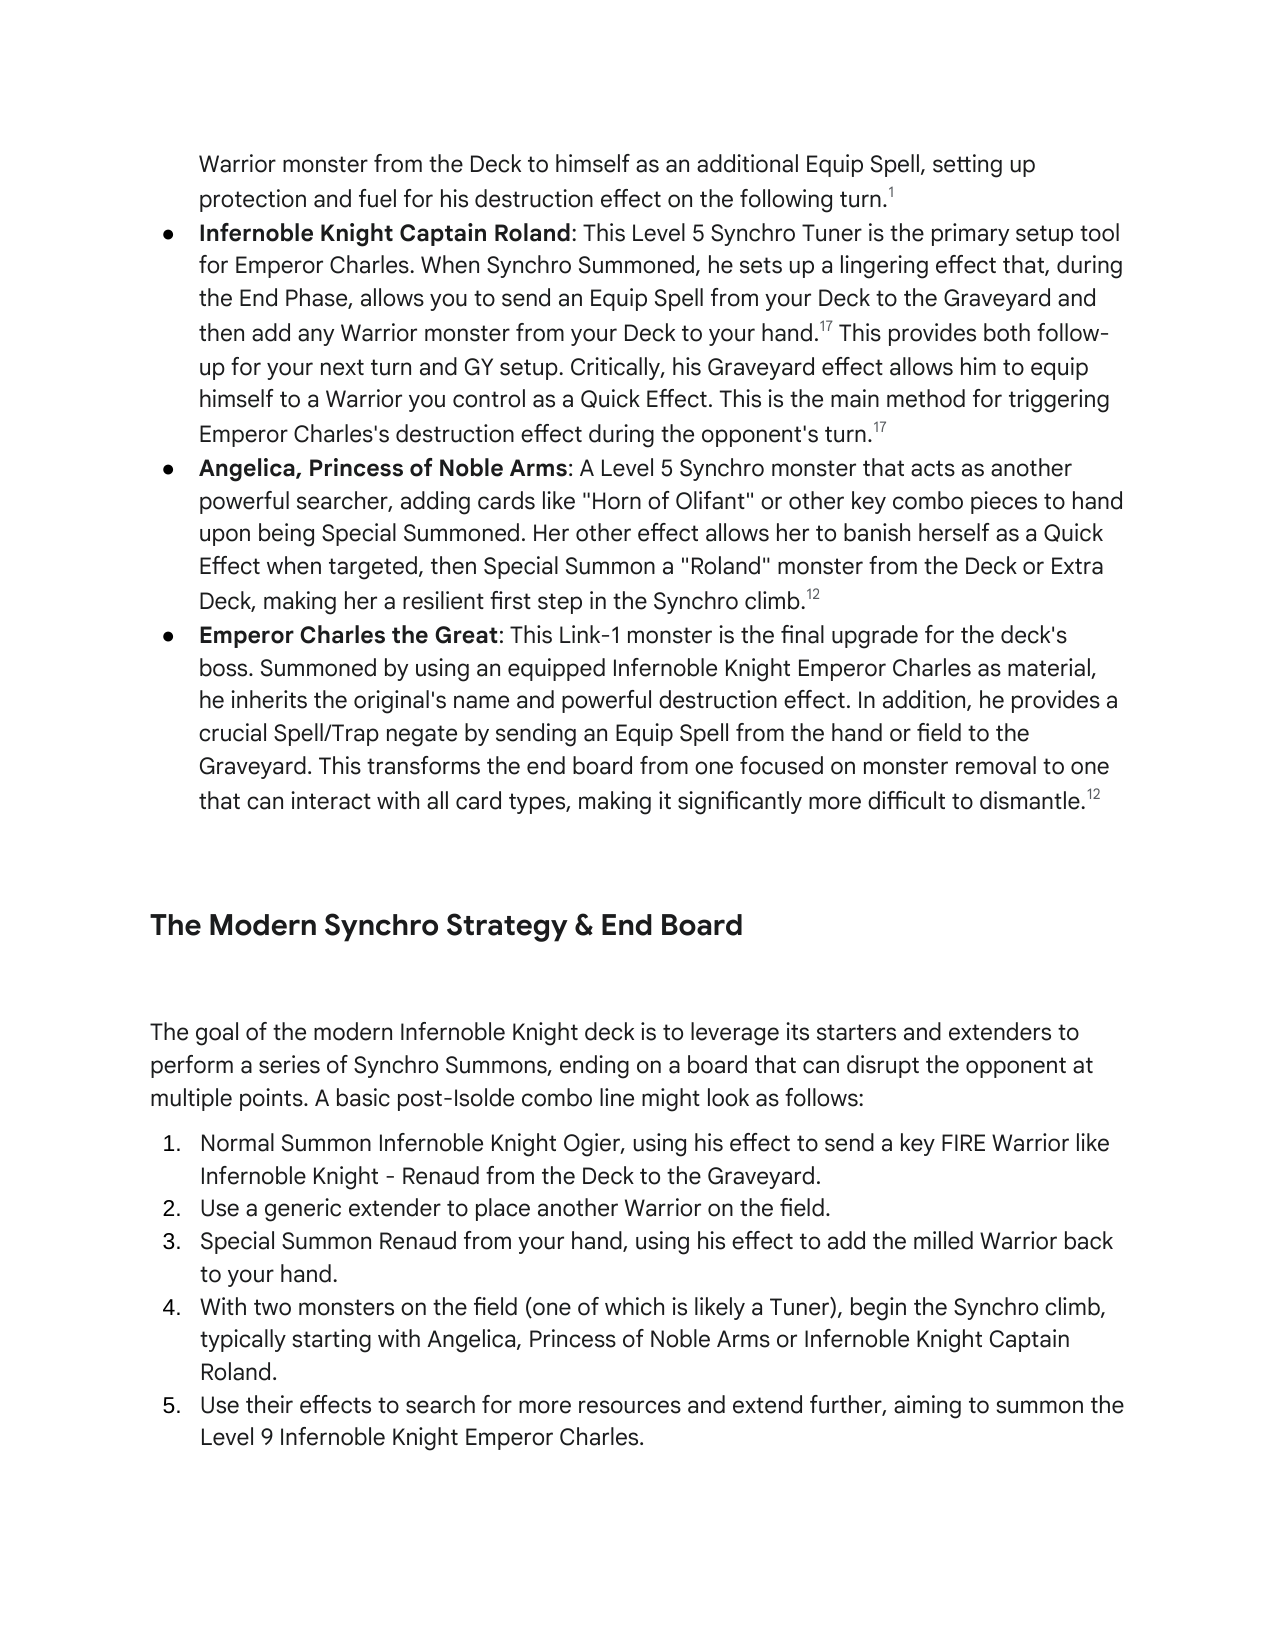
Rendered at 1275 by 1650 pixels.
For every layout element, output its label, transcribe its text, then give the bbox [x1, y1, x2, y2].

list Normal Summon Infernoble Knight Ogier, using his effect to send a key FIRE Warrior like Infernoble Knight - Renaud from the Deck to the Graveyard. [162, 1129, 1125, 1191]
list Angelica, Princess of Noble Arms: A Level 5 Synchro monster that acts as another powerful searcher, adding cards like "Horn of Olifant" or other key combo pieces to hand upon being Special Summoned. Her other effect allows her to banish herself as a Quick Effect when targeted, then Special Summon a "Roland" monster from the Deck or Extra Deck, making her a resilient first step in the Synchro climb.12 [161, 454, 1125, 617]
subtitle The Modern Synchro Strategy & End Board [150, 907, 1125, 943]
list Infernoble Knight Captain Roland: This Level 5 Synchro Tuner is the primary setup tool for Emperor Charles. When Synchro Summoned, he sets up a lingering effect that, during the End Phase, allows you to send an Equip Spell from your Deck to the Graveyard and then add any Warrior monster from your Deck to your hand.17 This provides both follow-up for your next turn and GY setup. Critically, his Graveyard effect allows him to equip himself to a Warrior you control as a Quick Effect. This is the main method for triggering Emperor Charles's destruction effect during the opponent's turn.17 [161, 219, 1125, 450]
list Special Summon Renaud from your hand, using his effect to add the milled Warrior back to your hand. [162, 1227, 1125, 1289]
list Use a generic extender to place another Warrior on the field. [162, 1194, 1125, 1223]
list With two monsters on the field (one of which is likely a Tuner), begin the Synchro climb, typically starting with Angelica, Princess of Noble Arms or Infernoble Knight Captain Roland. [162, 1293, 1125, 1387]
text The goal of the modern Infernoble Knight deck is to leverage its starters and extenders to perform a series of Synchro Summons, ending on a board that can disrupt the opponent at multiple points. A basic post-Isolde combo line might look as follows: [150, 1018, 1125, 1113]
list Use their effects to search for more resources and extend further, aiming to summon the Level 9 Infernoble Knight Emperor Charles. [162, 1391, 1125, 1452]
list Emperor Charles the Great: This Link-1 monster is the final upgrade for the deck's boss. Summoned by using an equipped Infernoble Knight Emperor Charles as material, he inherits the original's name and powerful destruction effect. In addition, he provides a crucial Spell/Trap negate by sending an Equip Spell from the hand or field to the Graveyard. This transforms the end board from one focused on monster removal to one that can interact with all card types, making it significantly more difficult to dismantle.12 [161, 621, 1125, 817]
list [161, 150, 1125, 214]
